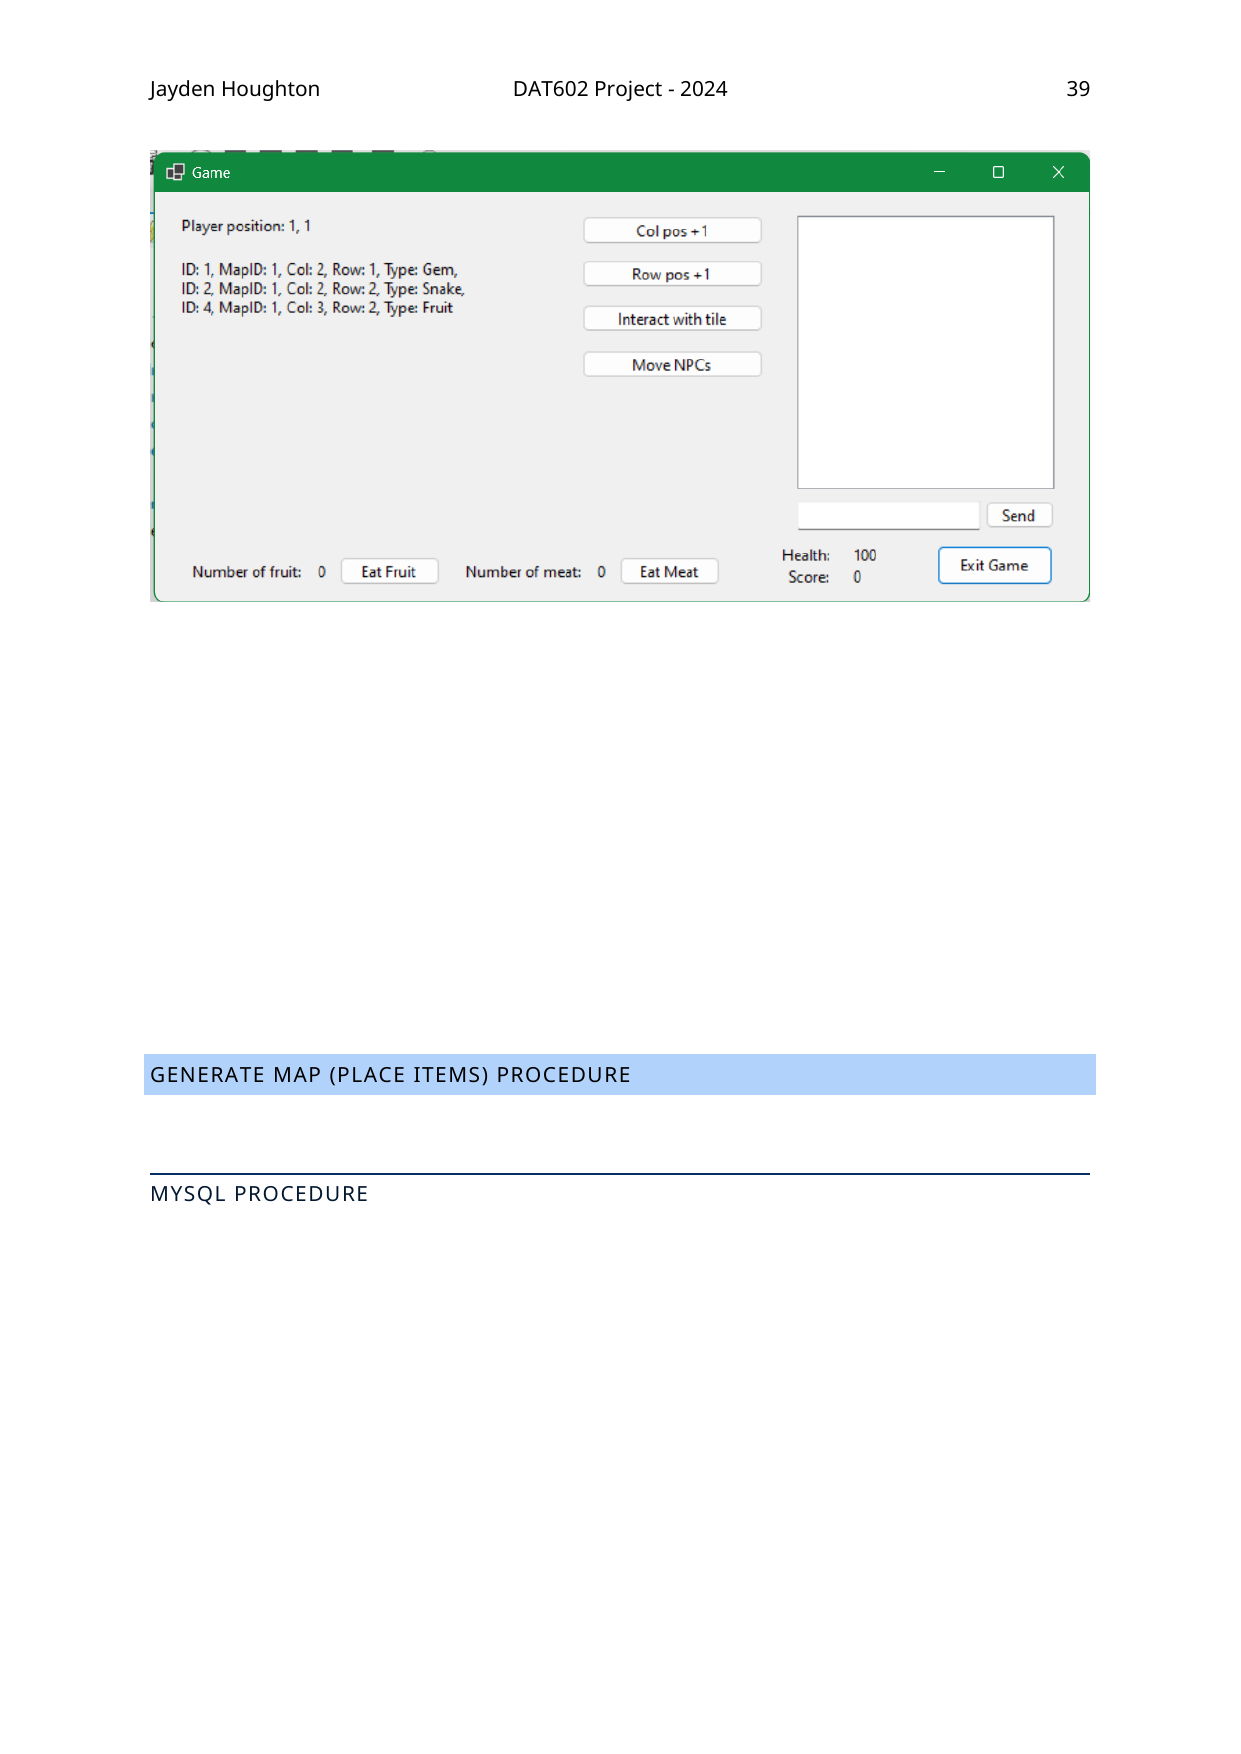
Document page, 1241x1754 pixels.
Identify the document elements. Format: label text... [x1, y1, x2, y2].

subtitle Generate Map (Place Items) Procedure [150, 1060, 1090, 1088]
picture [150, 150, 1091, 602]
subtitle MySQL Procedure [150, 1175, 1090, 1207]
